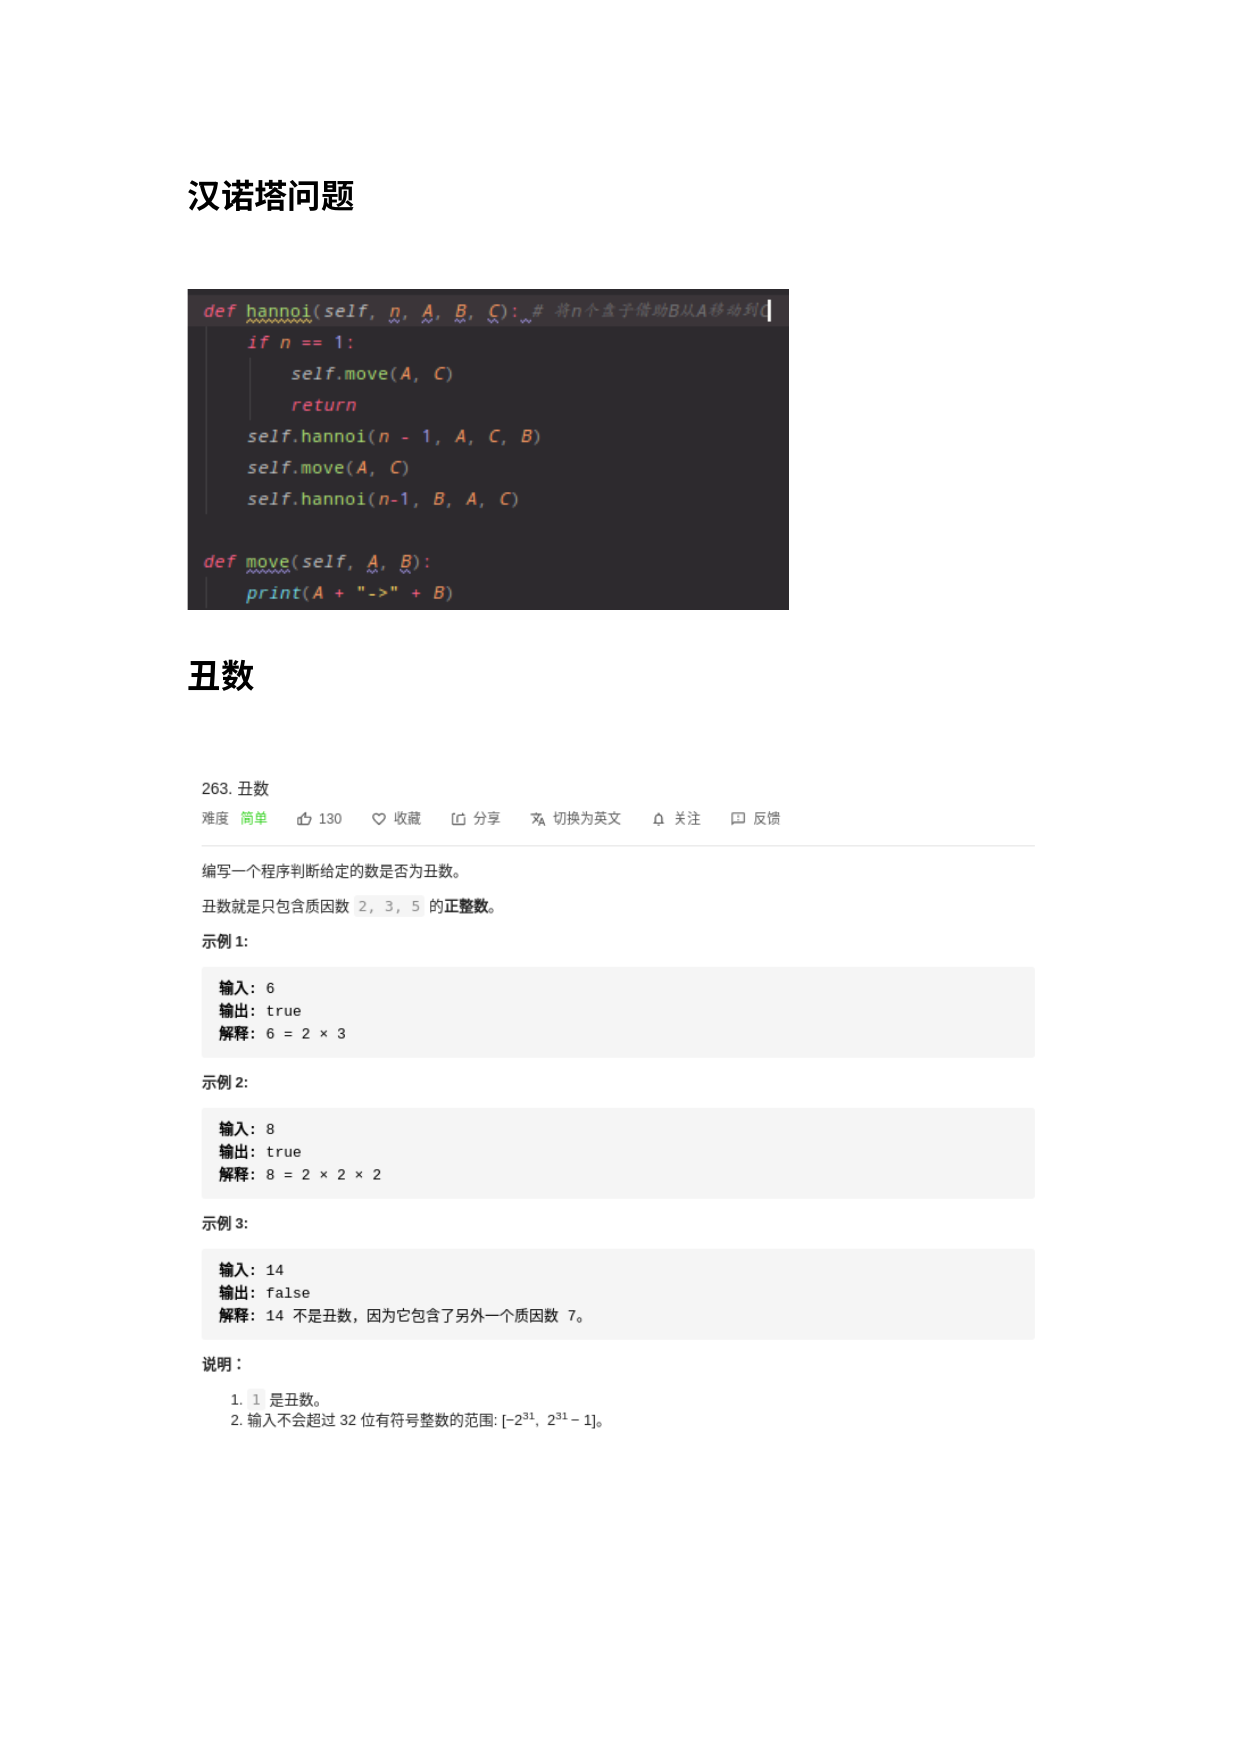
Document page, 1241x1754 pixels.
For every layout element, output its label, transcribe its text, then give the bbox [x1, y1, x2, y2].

subtitle 丑数 [187, 641, 1053, 706]
picture [187, 768, 1052, 1449]
subtitle 汉诺塔问题 [187, 162, 1053, 227]
picture [187, 289, 789, 610]
